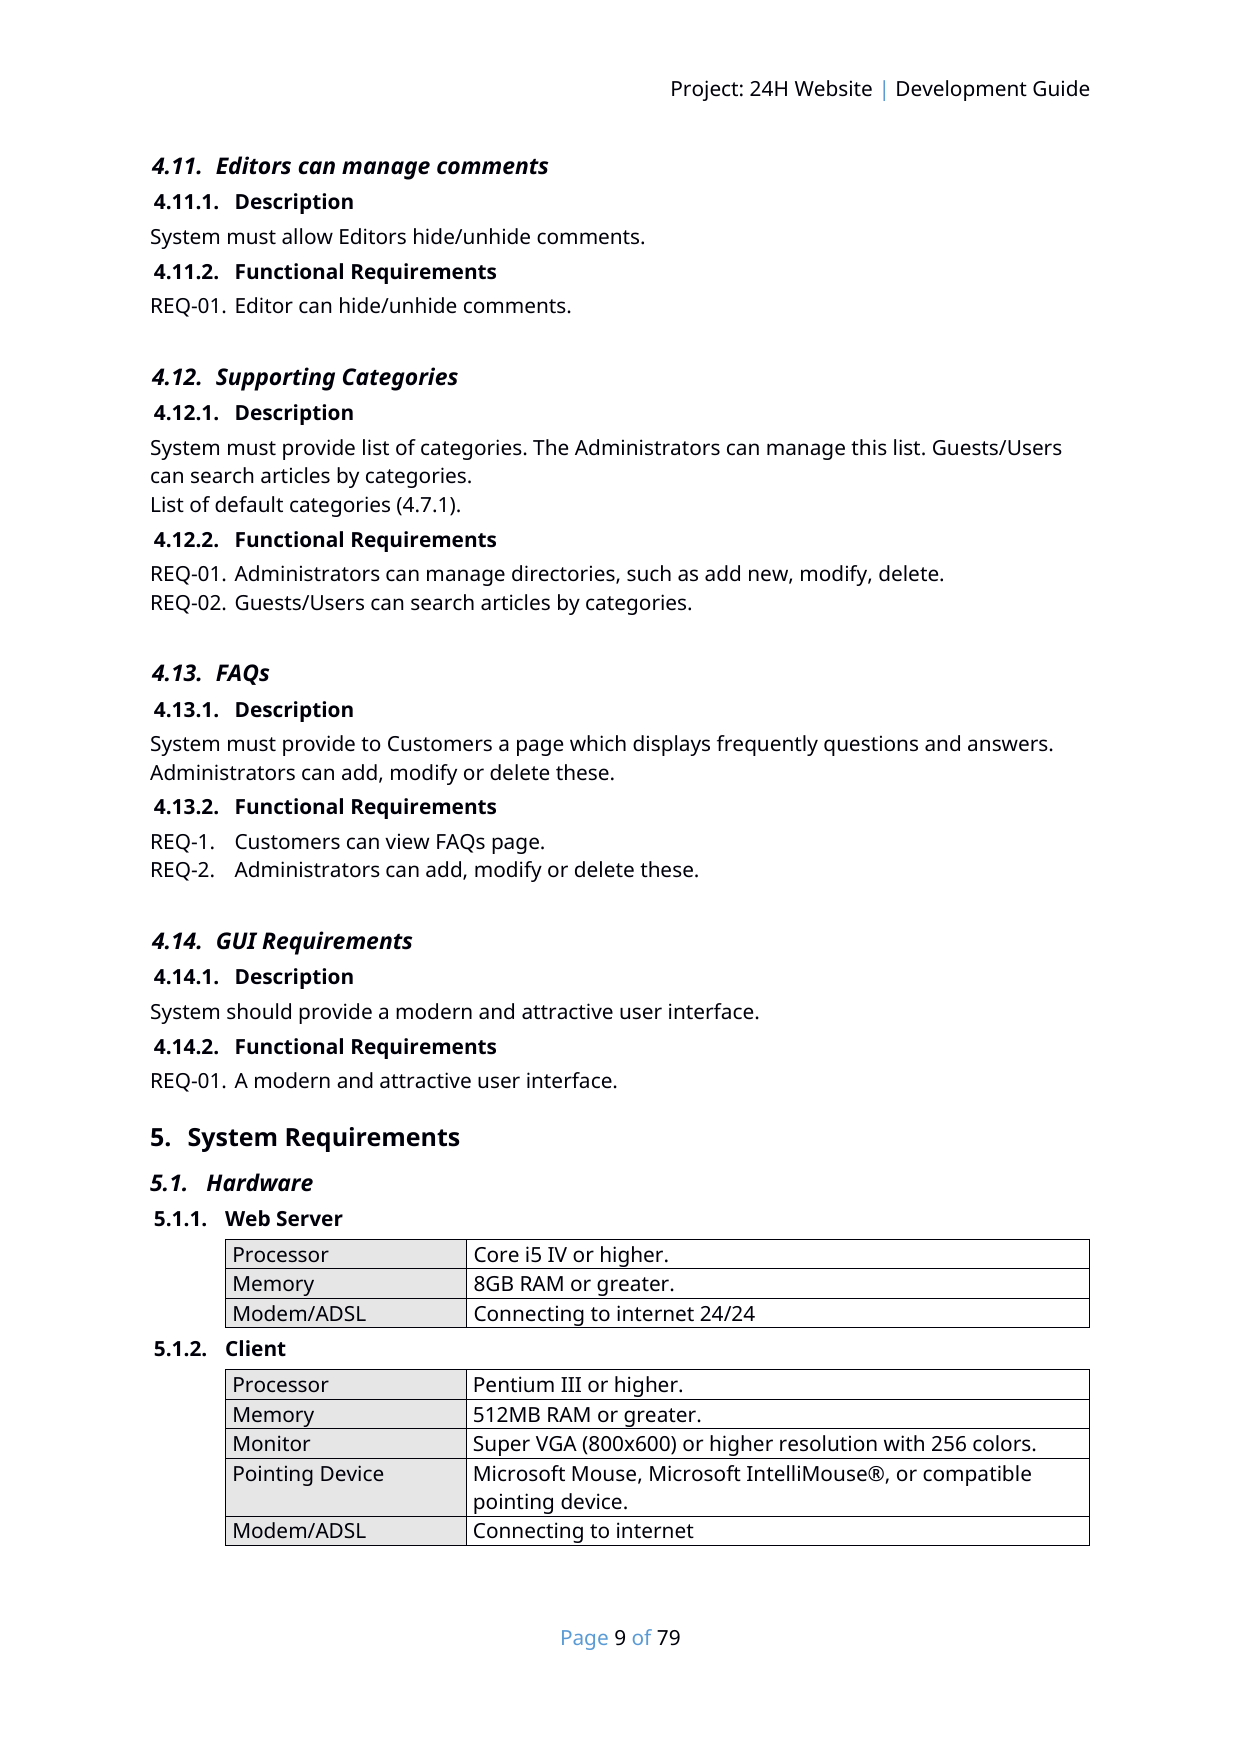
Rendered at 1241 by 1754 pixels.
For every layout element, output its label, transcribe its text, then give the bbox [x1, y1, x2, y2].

table_cell 8GB RAM or greater. [467, 1269, 1089, 1298]
subtitle Functional Requirements [154, 525, 1090, 553]
table_cell 512MB RAM or greater. [467, 1400, 1089, 1428]
subtitle Description [154, 695, 1090, 723]
subtitle Description [154, 962, 1090, 991]
subtitle Editors can manage comments [152, 150, 1090, 181]
table_cell Modem/ADSL [226, 1299, 466, 1327]
table_cell Super VGA (800x600) or higher resolution with 256 colors. [467, 1429, 1089, 1458]
table_cell Pointing Device [226, 1459, 466, 1516]
table_cell Modem/ADSL [226, 1517, 466, 1545]
subtitle Description [154, 187, 1090, 216]
subtitle Functional Requirements [154, 1032, 1090, 1060]
subtitle Client [154, 1334, 1090, 1363]
subtitle GUI Requirements [152, 925, 1090, 956]
table_header Pentium III or higher. [467, 1370, 1089, 1399]
text System must allow Editors hide/unhide comments. [150, 222, 1090, 251]
table_cell Memory [226, 1400, 466, 1428]
subtitle Hardware [150, 1167, 1090, 1198]
table_header Processor [226, 1240, 466, 1268]
table_cell Monitor [226, 1429, 466, 1458]
table_header Core i5 IV or higher. [467, 1240, 1089, 1268]
list A modern and attractive user interface. [150, 1067, 1090, 1095]
text System must provide to Customers a page which displays frequently questions and answers. Administrators can add, modify or delete these. [150, 729, 1090, 786]
list Guests/Users can search articles by categories. [150, 588, 1090, 616]
subtitle Functional Requirements [154, 257, 1090, 285]
list Administrators can add, modify or delete these. [150, 856, 1090, 884]
subtitle FAQs [152, 657, 1090, 688]
subtitle Supporting Categories [152, 361, 1090, 392]
text System should provide a modern and attractive user interface. [150, 997, 1090, 1026]
text System must provide list of categories. The Administrators can manage this list. Guests/Users can search articles by categories. [150, 433, 1090, 490]
table_header Processor [226, 1370, 466, 1399]
subtitle Description [154, 398, 1090, 427]
table_cell Microsoft Mouse, Microsoft IntelliMouse®, or compatible pointing device. [467, 1459, 1089, 1516]
list Administrators can manage directories, such as add new, modify, delete. [150, 559, 1090, 588]
subtitle Functional Requirements [154, 792, 1090, 821]
text List of default categories (4.7.1). [150, 490, 1090, 518]
subtitle Web Server [154, 1204, 1090, 1232]
list Customers can view FAQs page. [150, 827, 1090, 856]
subtitle System Requirements [150, 1120, 1090, 1154]
table_cell Connecting to internet 24/24 [467, 1299, 1089, 1327]
list Editor can hide/unhide comments. [150, 292, 1090, 320]
table_cell Memory [226, 1269, 466, 1298]
table_cell Connecting to internet [467, 1517, 1089, 1545]
